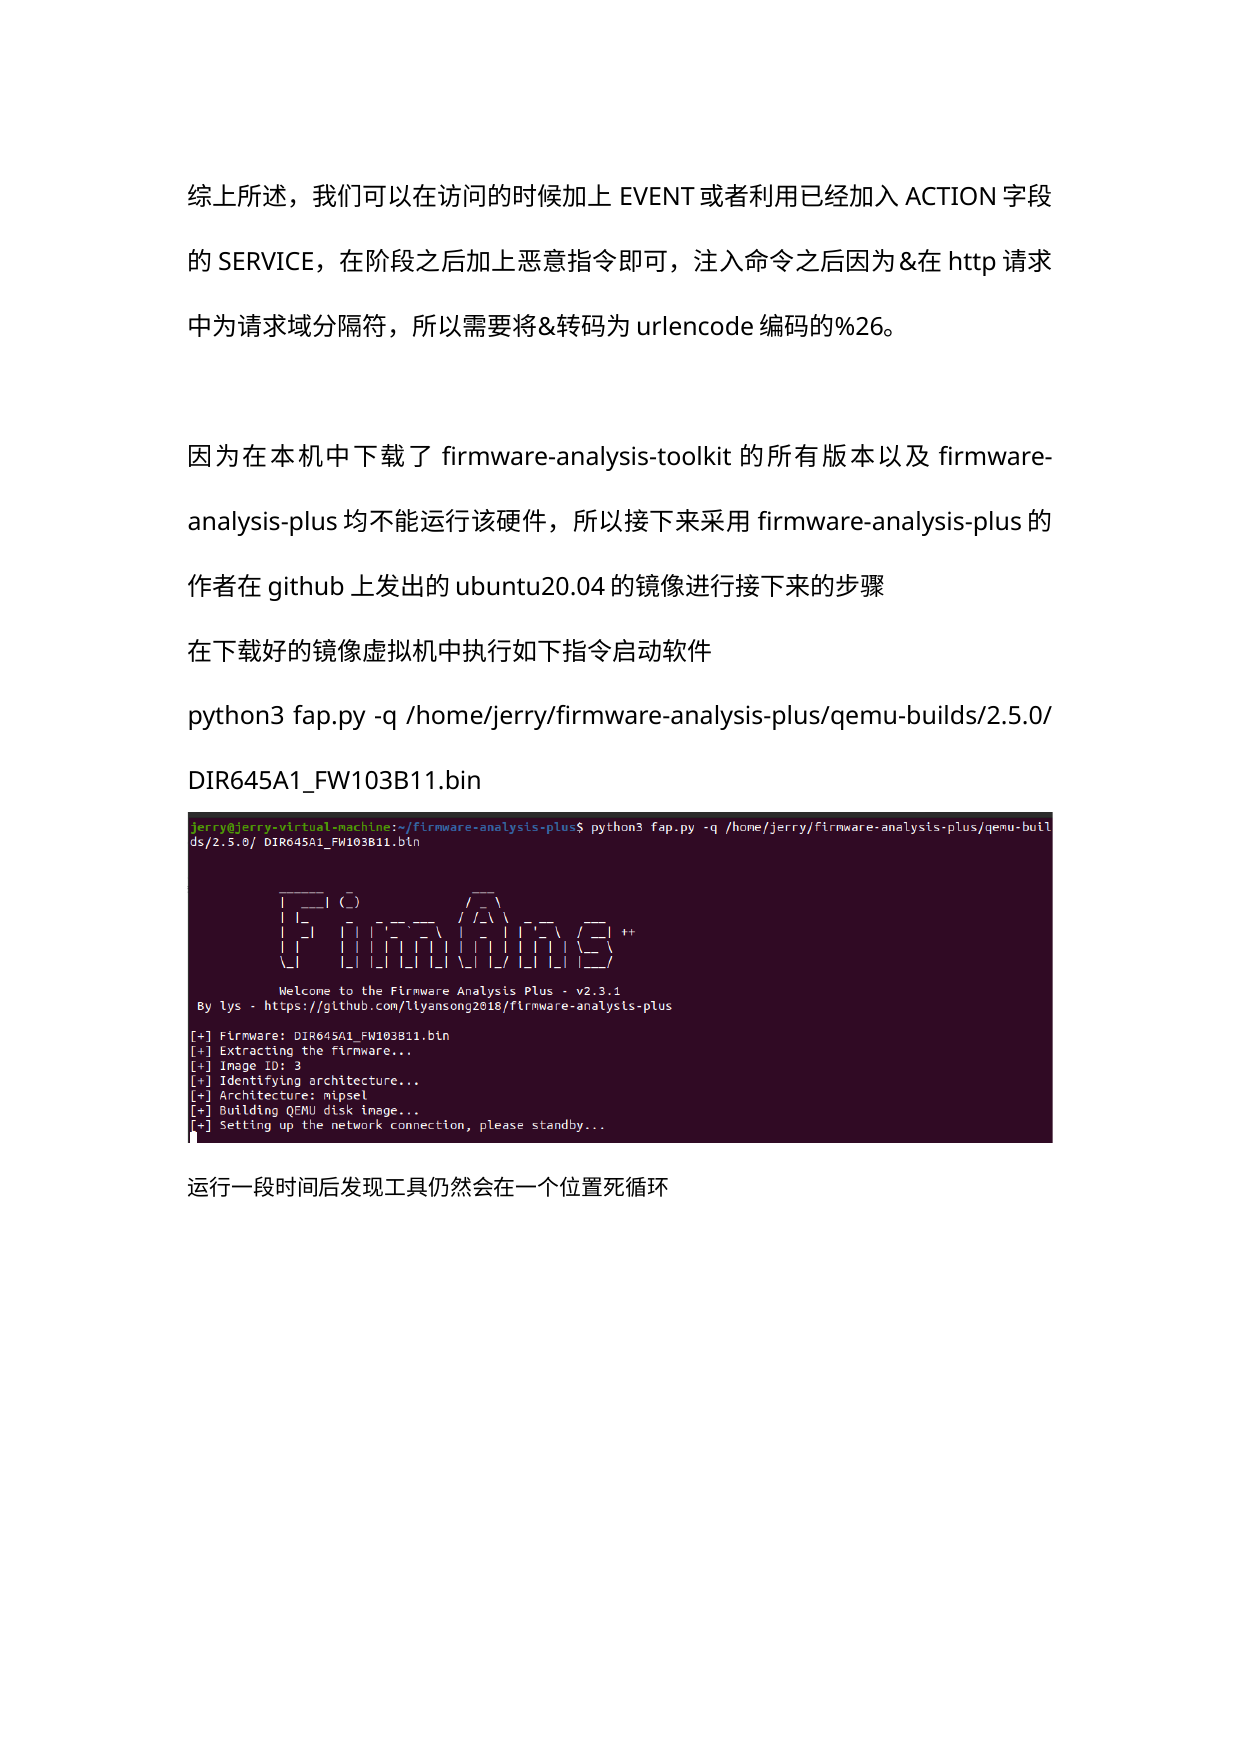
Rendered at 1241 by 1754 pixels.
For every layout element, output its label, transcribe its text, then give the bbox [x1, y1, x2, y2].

text python3 fap.py -q /home/jerry/firmware-analysis-plus/qemu-builds/2.5.0/ DIR645A1_FW103B11.bin [187, 682, 1053, 812]
text 运行一段时间后发现工具仍然会在一个位置死循环 [187, 1169, 1053, 1202]
text 因为在本机中下载了firmware-analysis-toolkit的所有版本以及firmware-analysis-plus均不能运行该硬件，所以接下来采用firmware-analysis-plus的作者在github上发出的ubuntu20.04的镜像进行接下来的步骤 [187, 422, 1053, 617]
picture [187, 812, 1053, 1143]
text 综上所述，我们可以在访问的时候加上EVENT或者利用已经加入ACTION字段的SERVICE，在阶段之后加上恶意指令即可，注入命令之后因为&在http请求中为请求域分隔符，所以需要将&转码为urlencode编码的%26。 [187, 162, 1053, 357]
text 在下载好的镜像虚拟机中执行如下指令启动软件 [187, 617, 1053, 682]
